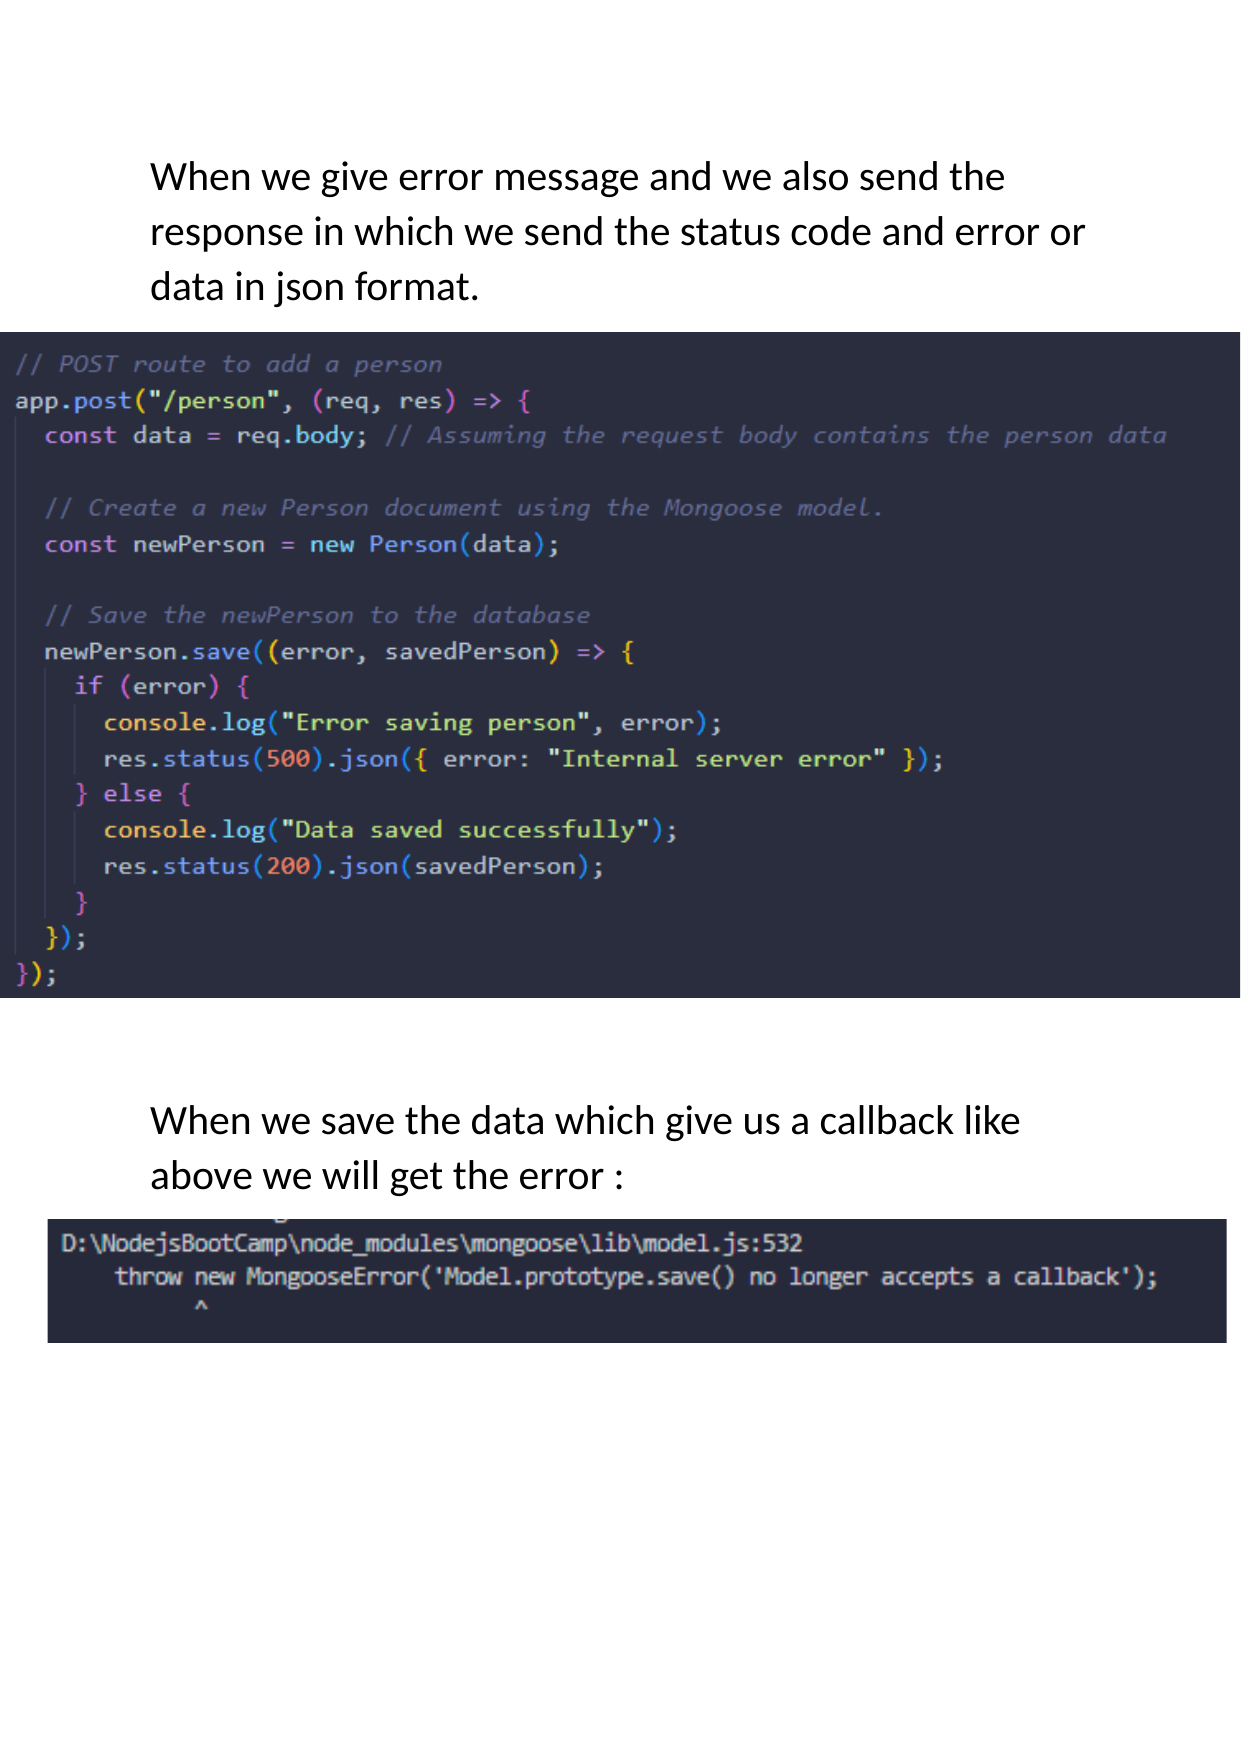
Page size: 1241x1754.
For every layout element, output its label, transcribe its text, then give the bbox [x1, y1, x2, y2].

text When we give error message and we also send the response in which we send the status code and error or data in json format. [150, 150, 1090, 311]
picture [47, 1219, 1227, 1343]
text When we save the data which give us a callback like above we will get the error : [150, 1094, 1090, 1199]
picture [0, 332, 1241, 998]
